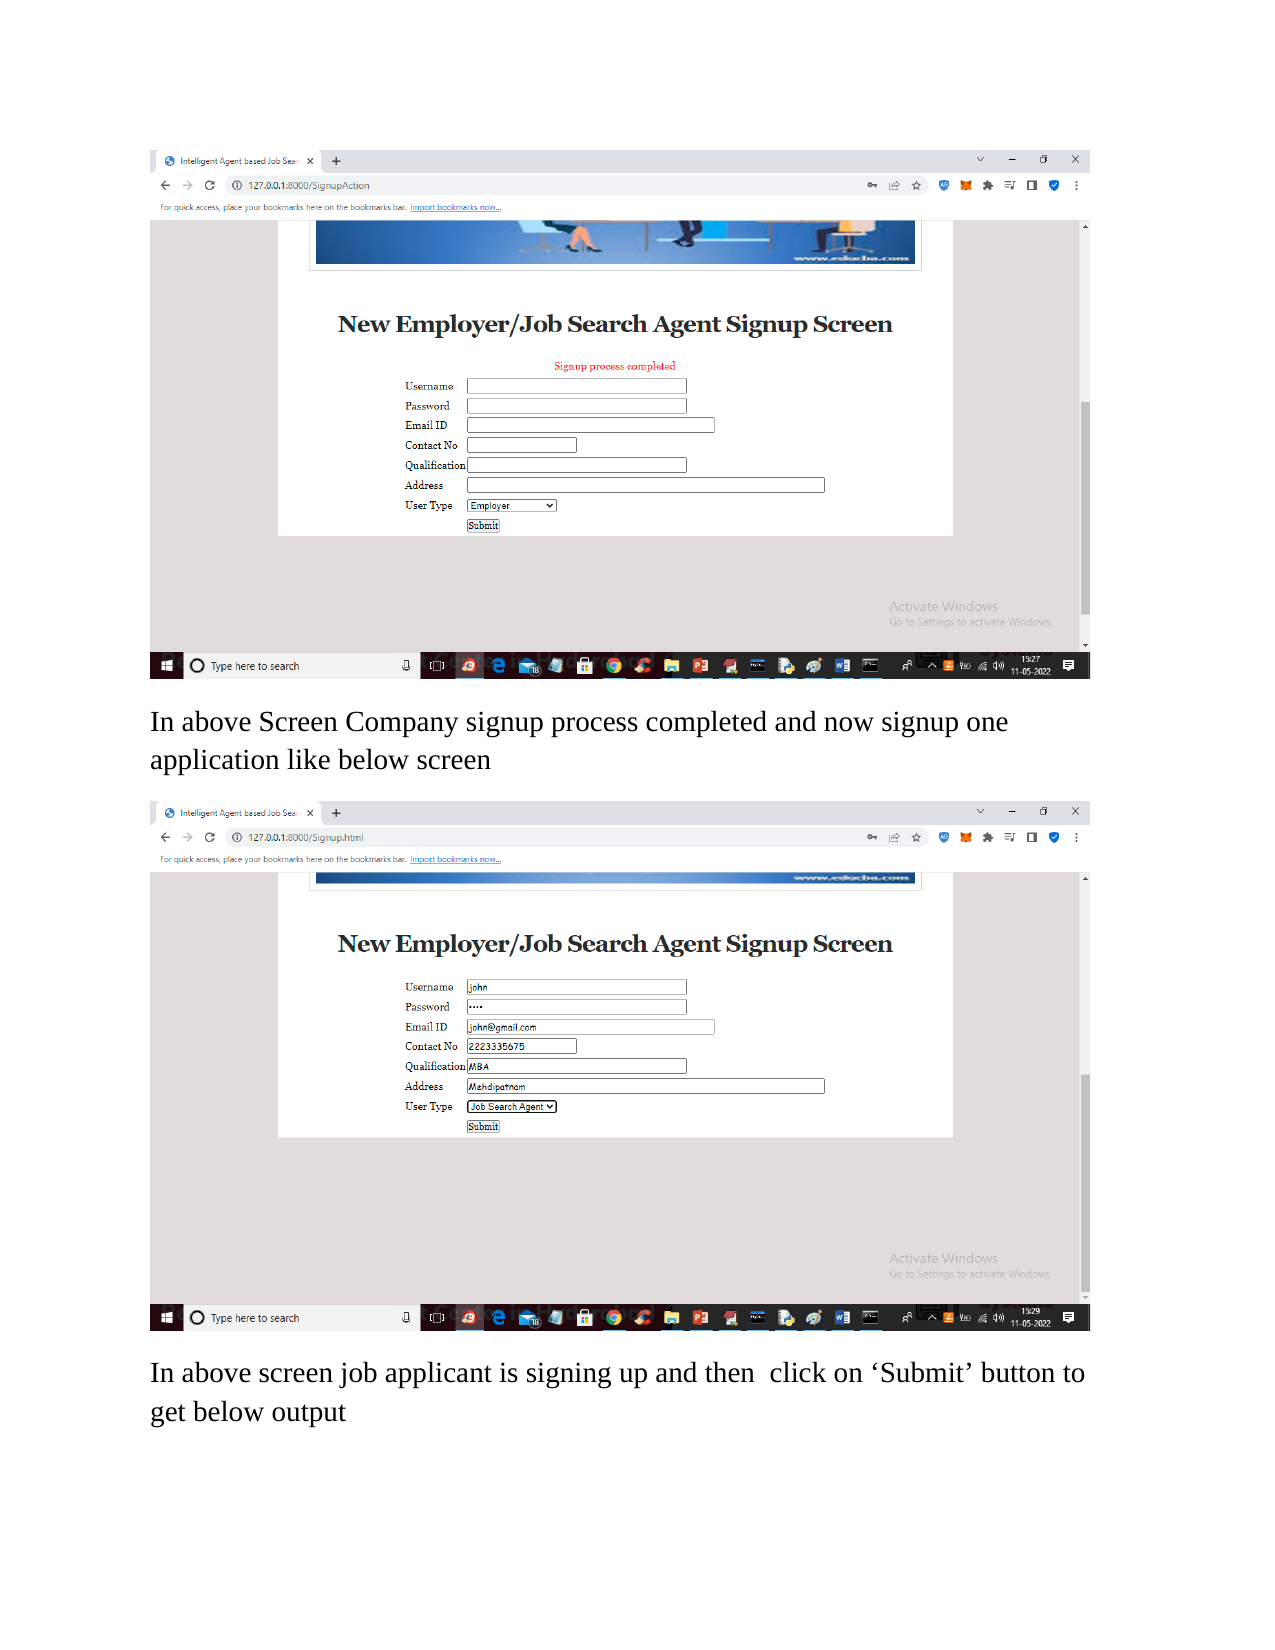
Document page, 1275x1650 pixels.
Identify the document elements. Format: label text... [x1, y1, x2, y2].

text In above screen job applicant is signing up and then click on ‘Submit’ button to get below output [150, 1355, 1125, 1427]
picture [150, 150, 1091, 679]
picture [150, 801, 1091, 1331]
text In above Screen Company signup process completed and now signup one application like below screen [150, 704, 1125, 776]
